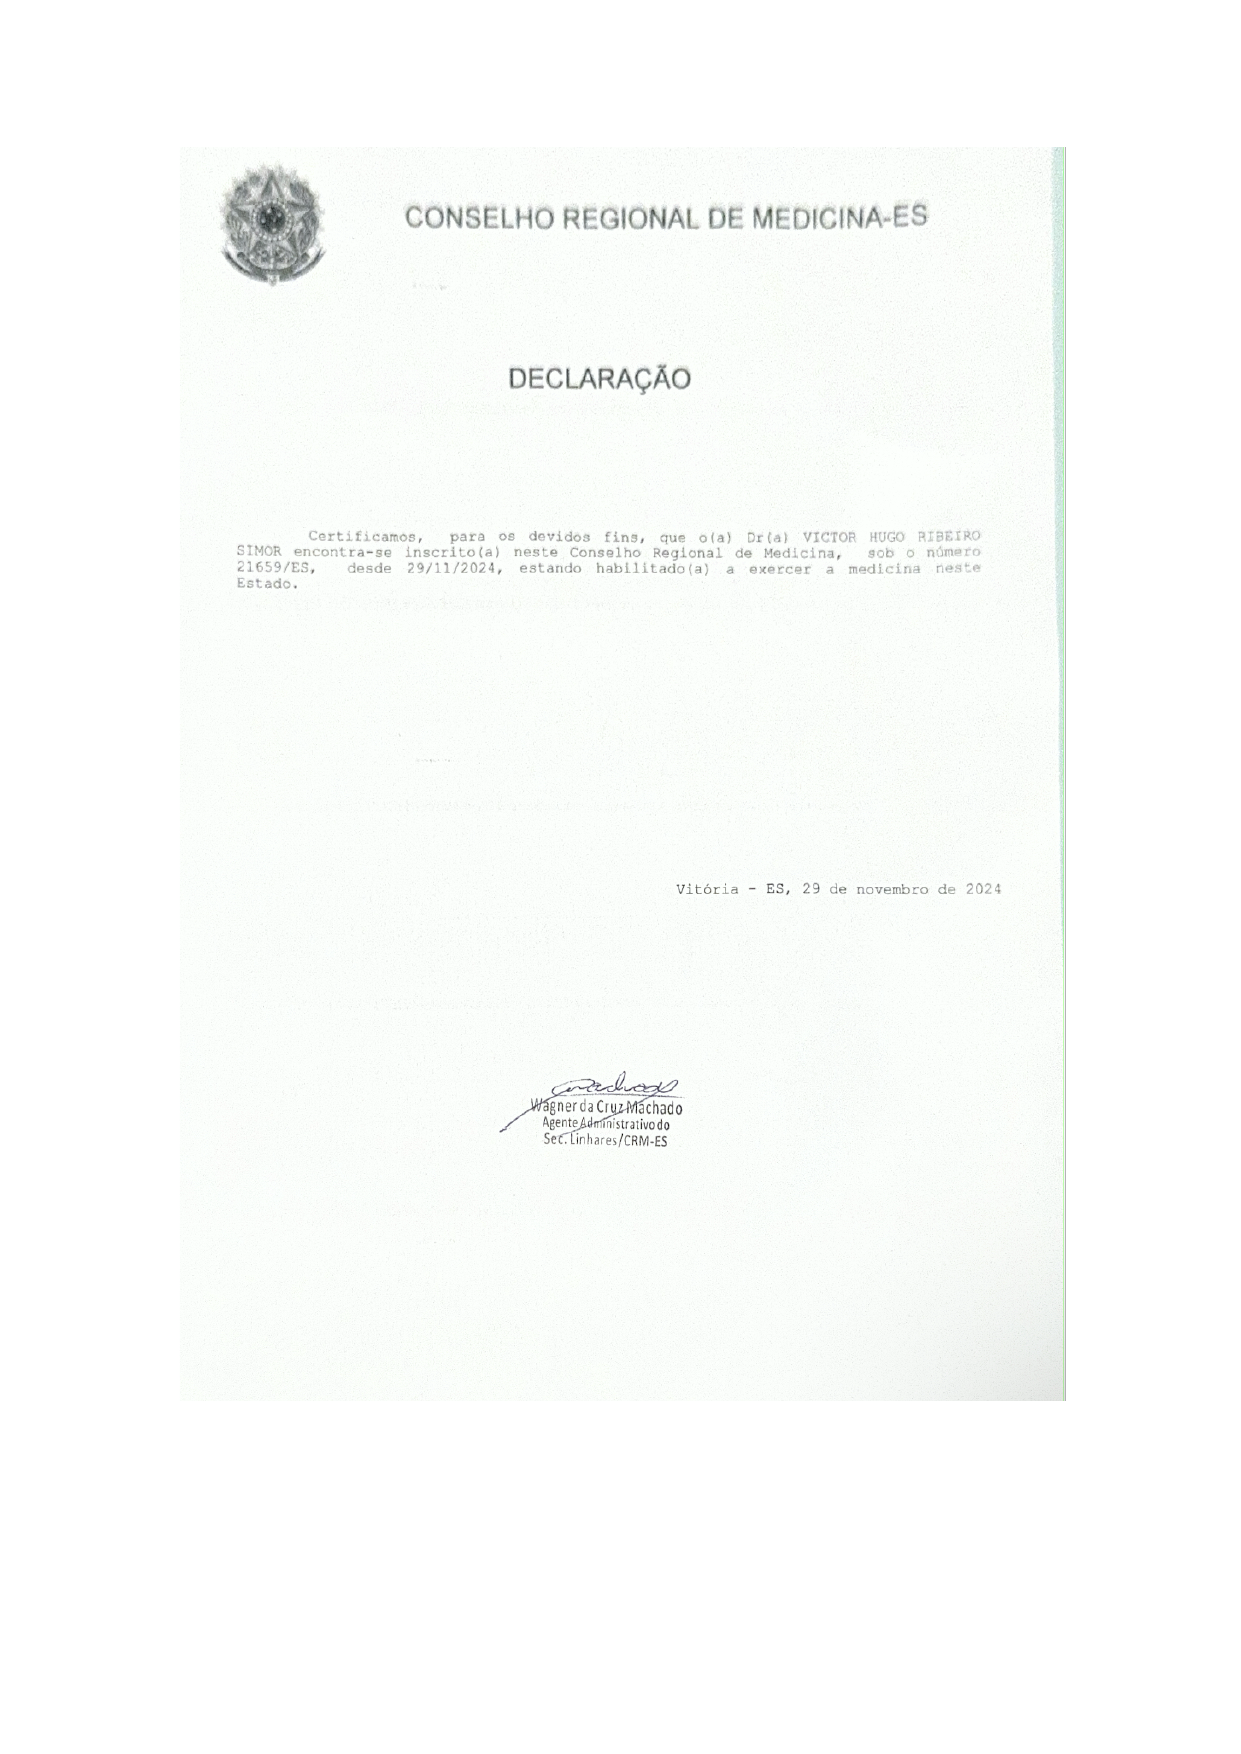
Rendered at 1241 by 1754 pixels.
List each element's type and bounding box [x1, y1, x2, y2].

picture [179, 147, 1066, 1401]
